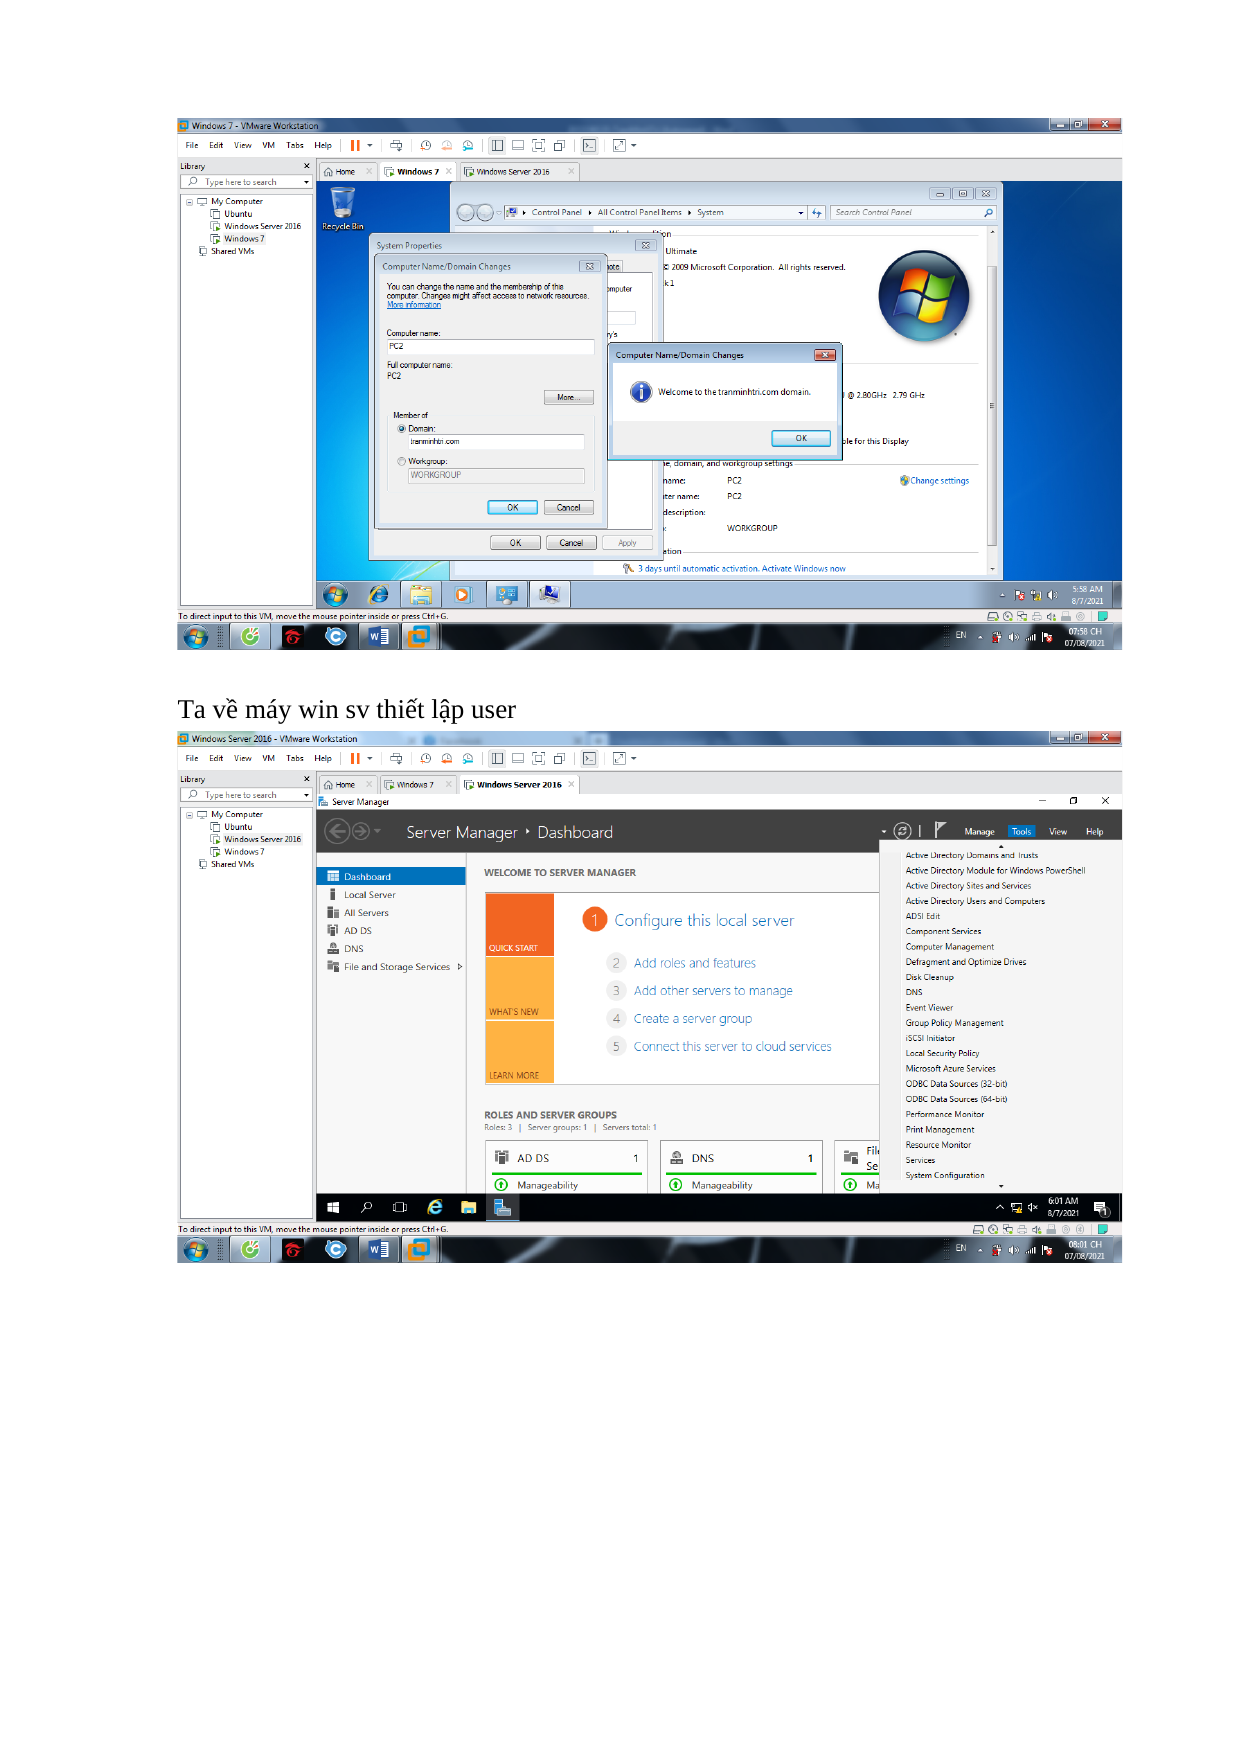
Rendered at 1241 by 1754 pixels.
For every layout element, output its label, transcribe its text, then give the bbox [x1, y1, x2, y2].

picture [177, 118, 1123, 650]
text Ta về máy win sv thiết lập user [177, 693, 1122, 724]
picture [177, 731, 1123, 1263]
